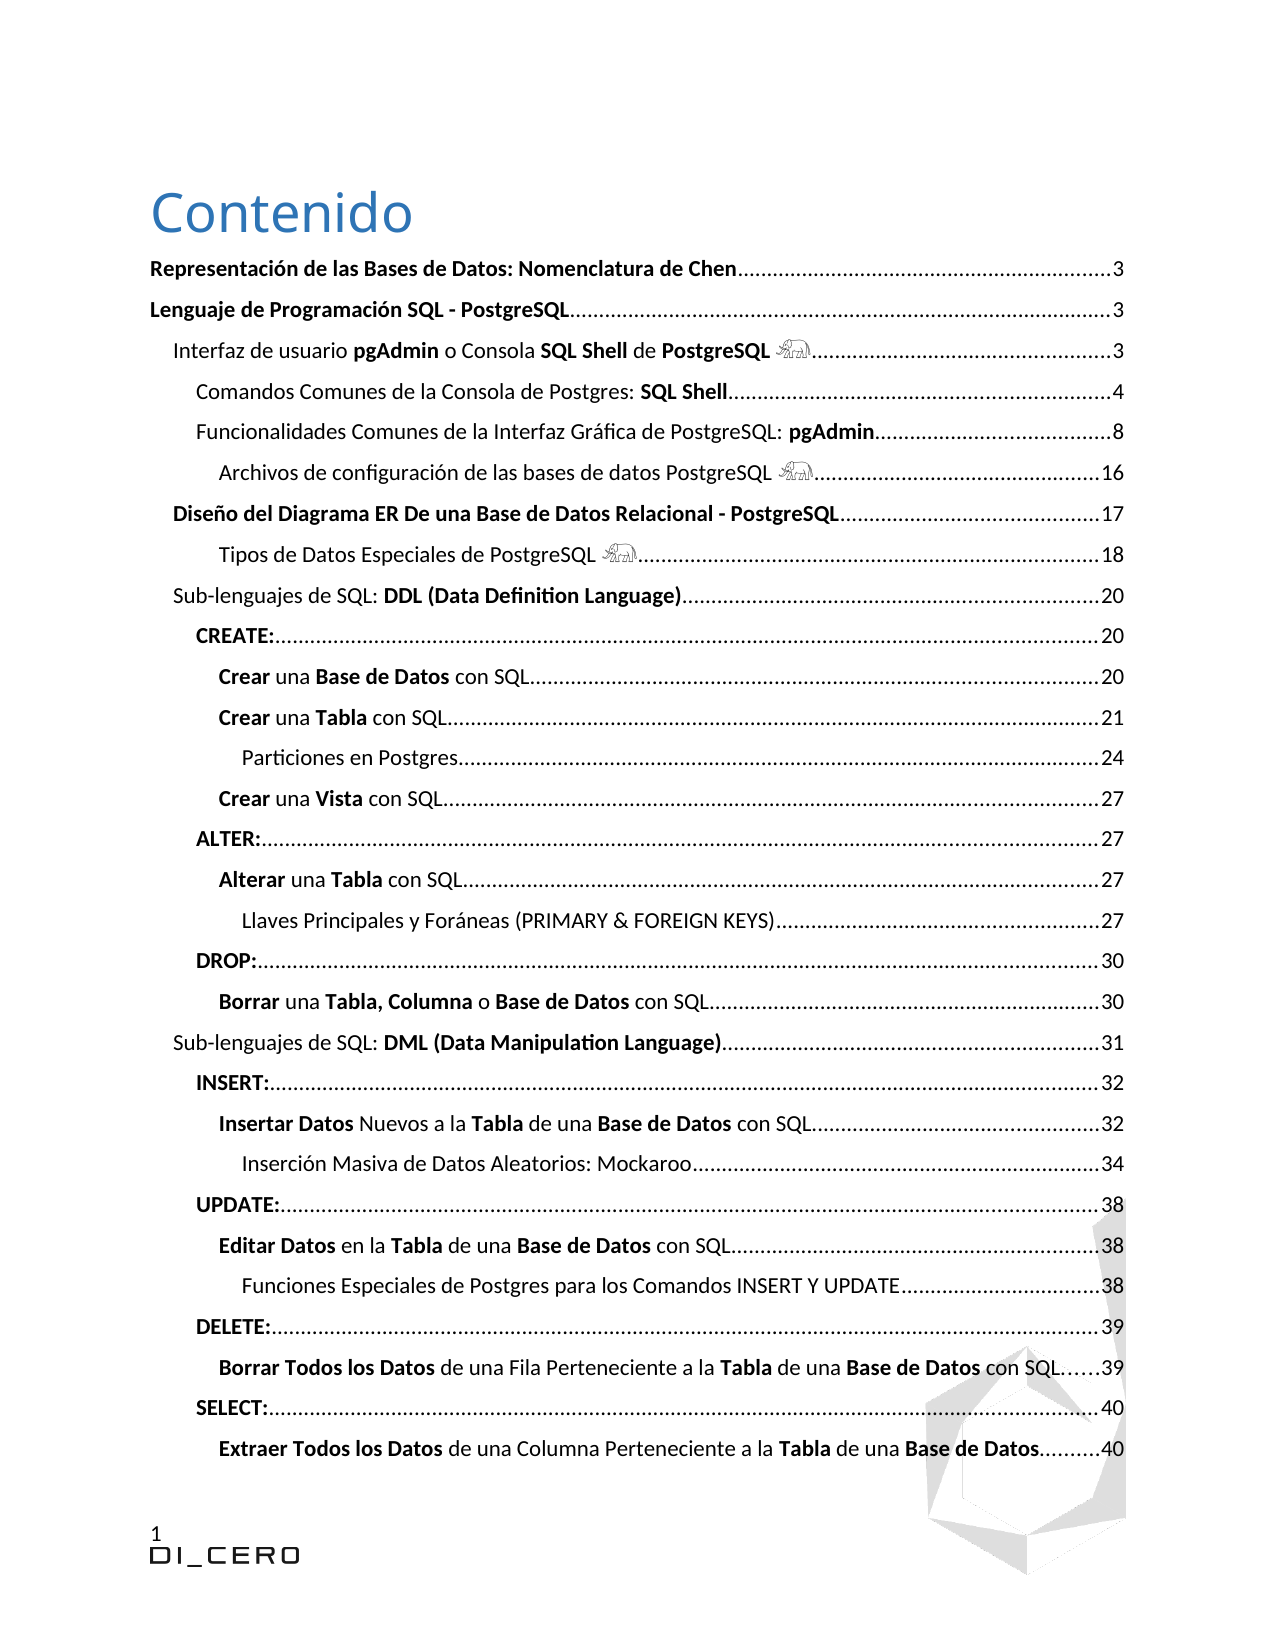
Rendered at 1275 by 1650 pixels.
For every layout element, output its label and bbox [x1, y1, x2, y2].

picture [150, 1547, 299, 1567]
picture [925, 1198, 1126, 1575]
